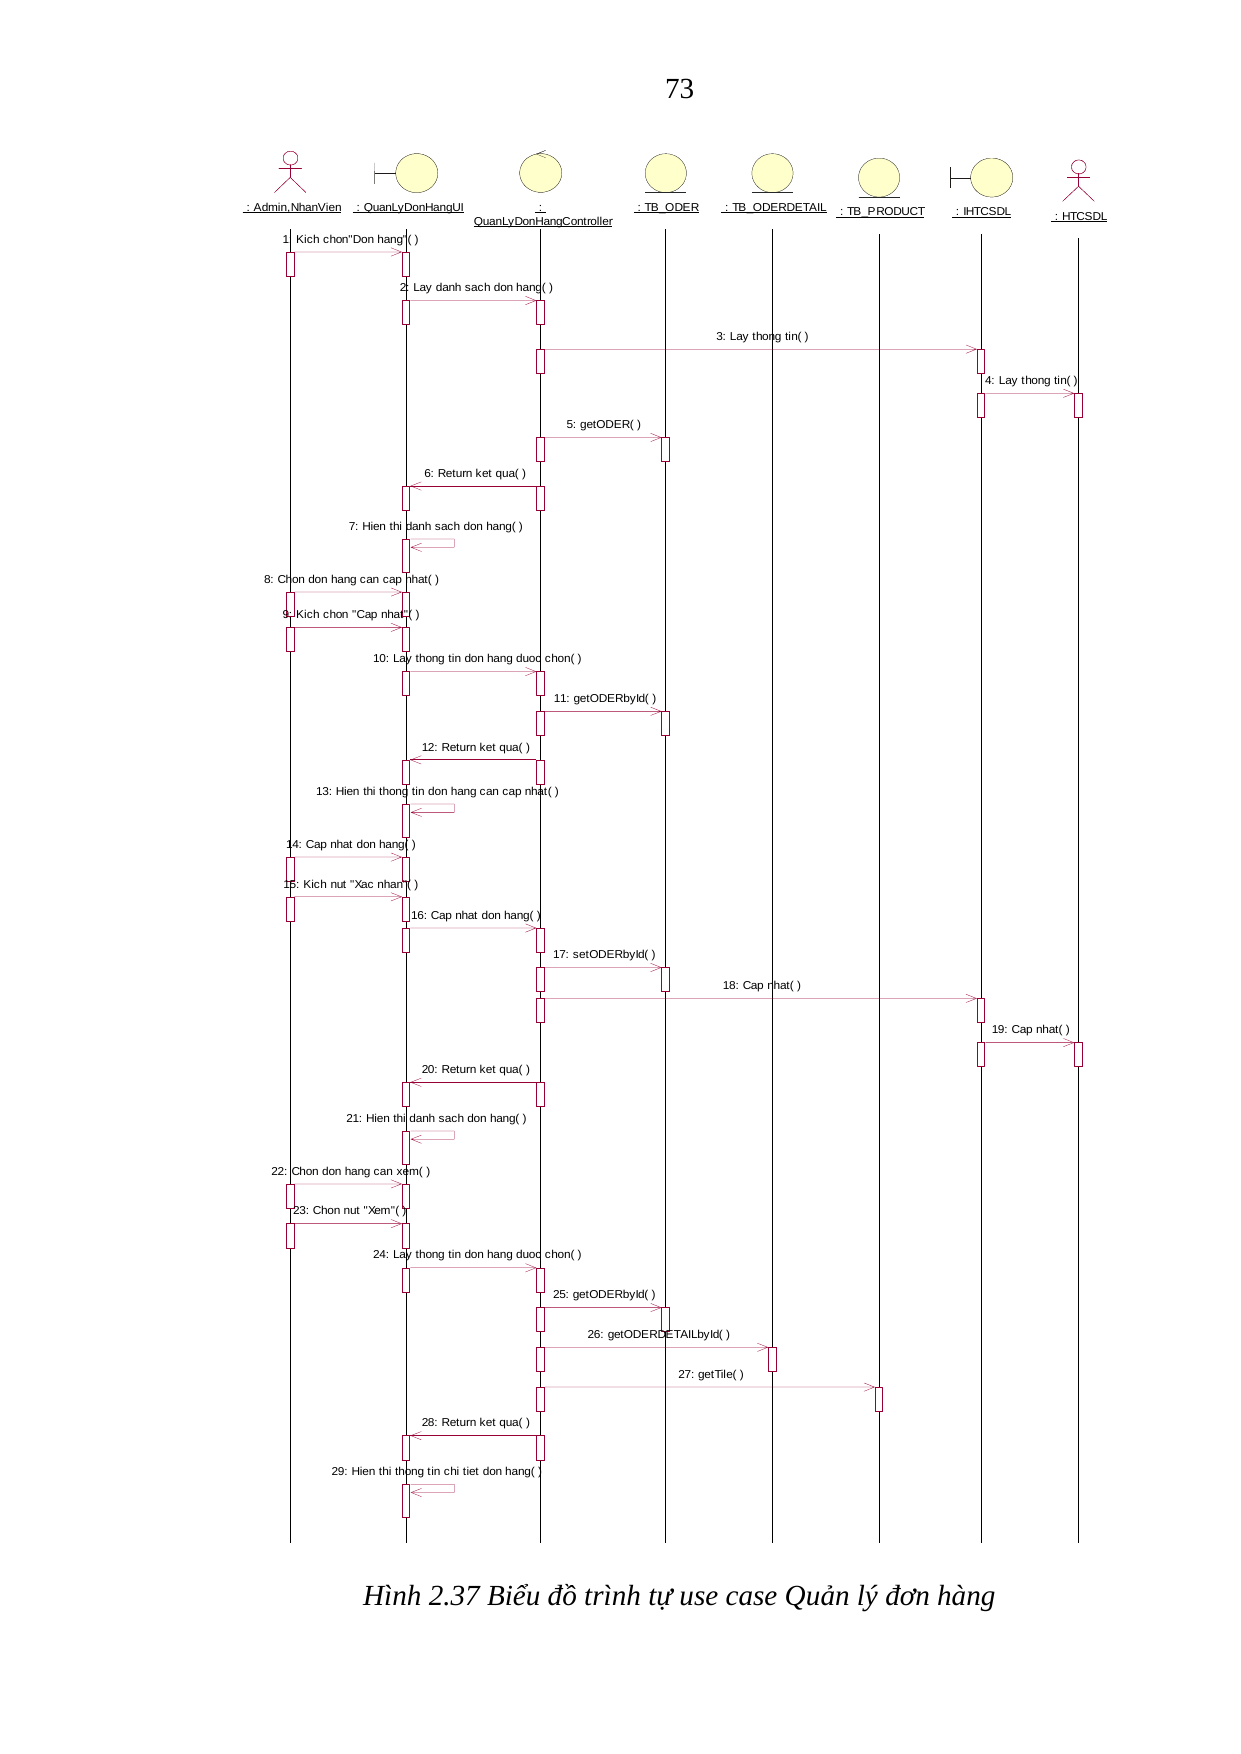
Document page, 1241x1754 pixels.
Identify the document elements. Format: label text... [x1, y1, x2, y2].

text Hình 2.37 Biểu đồ trình tự use case Quản lý đơn hàng [207, 1578, 1122, 1612]
